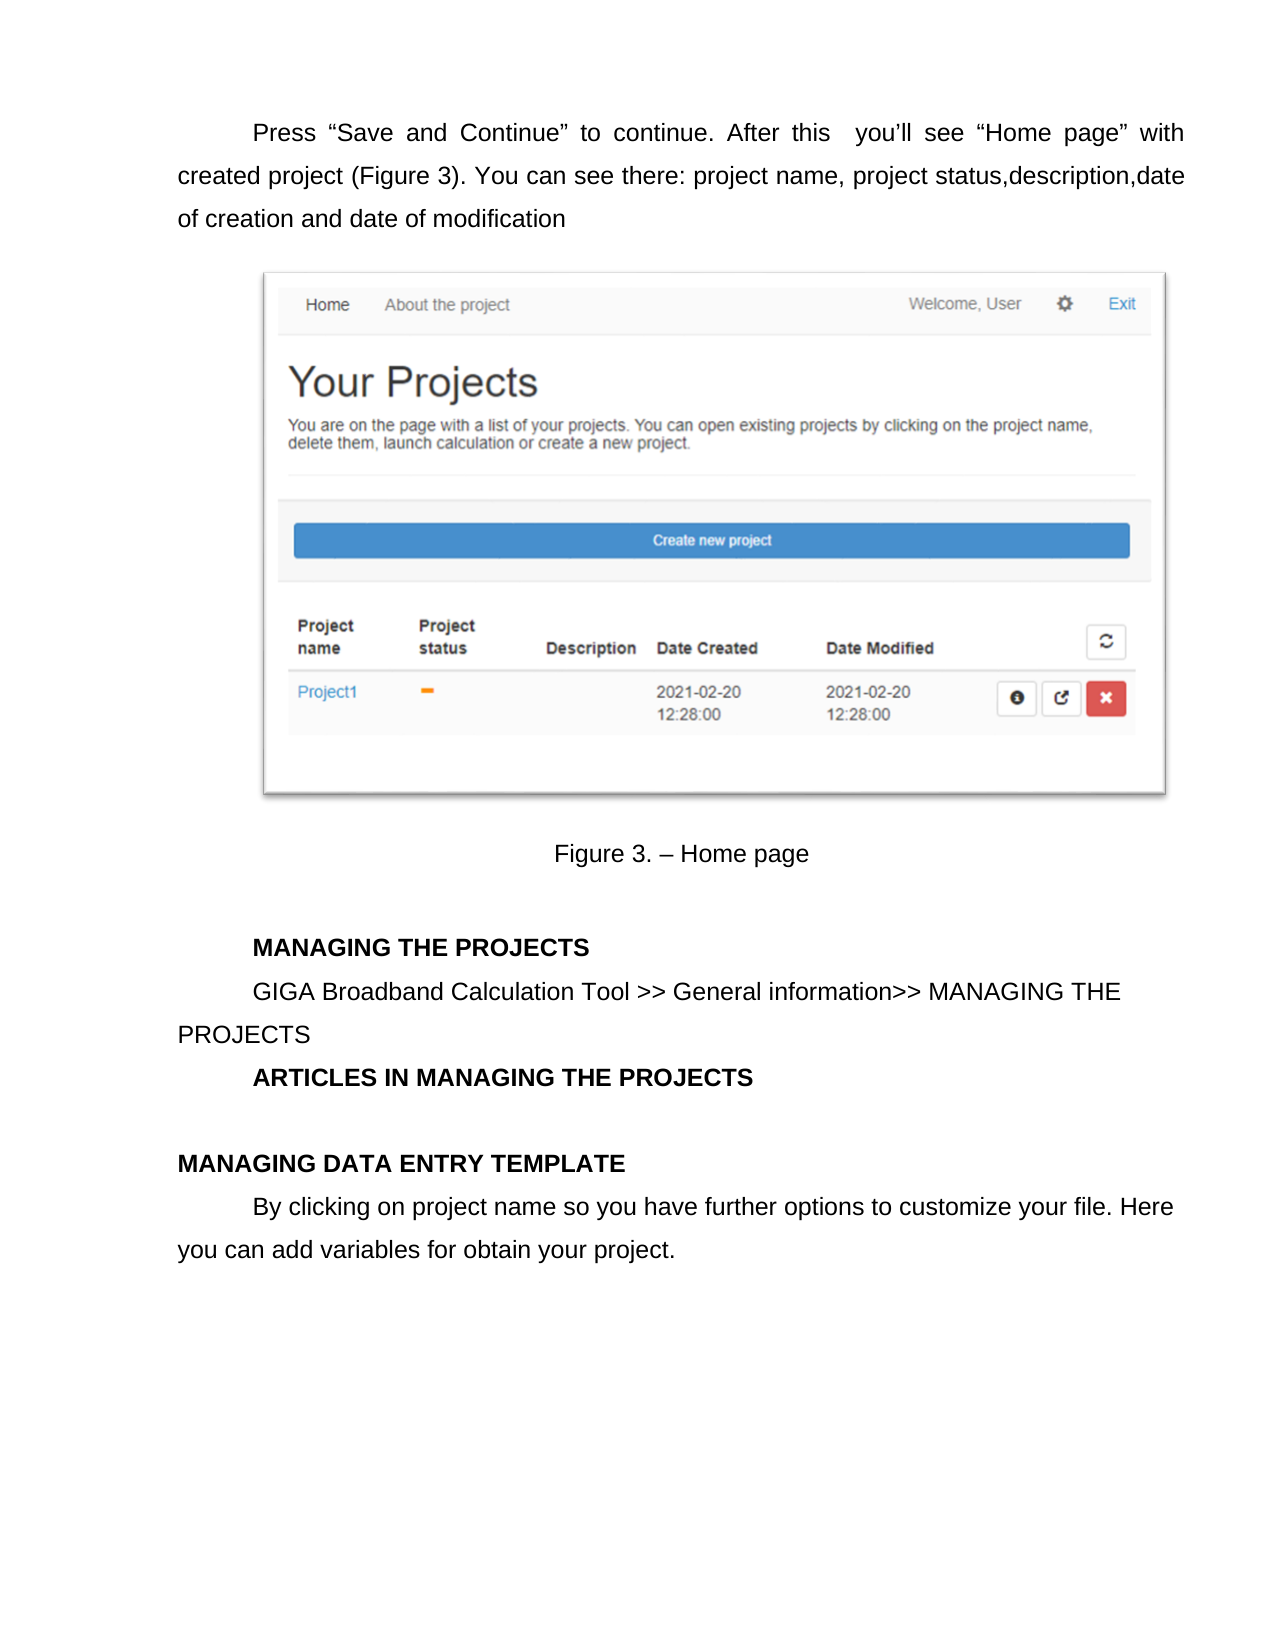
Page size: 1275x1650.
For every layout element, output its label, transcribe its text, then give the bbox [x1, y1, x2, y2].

text By clicking on project name so you have further options to customize your file. Here you can add variables for obtain your project. [177, 1192, 1186, 1264]
picture [252, 264, 1177, 809]
text GIGA Broadband Calculation Tool >> General information>> MANAGING THE PROJECTS [177, 977, 1186, 1048]
text MANAGING DATA ENTRY TEMPLATE [177, 1106, 1186, 1178]
text MANAGING THE PROJECTS [177, 933, 1186, 962]
text ARTICLES IN MANAGING THE PROJECTS [177, 1063, 1186, 1092]
text Press “Save and Continue” to continue. After this you’ll see “Home page” with created project (Figure 3). You can see there: project name, project status,description,date of creation and date of modification [177, 118, 1186, 233]
text Figure 3. – Home page [177, 839, 1186, 868]
